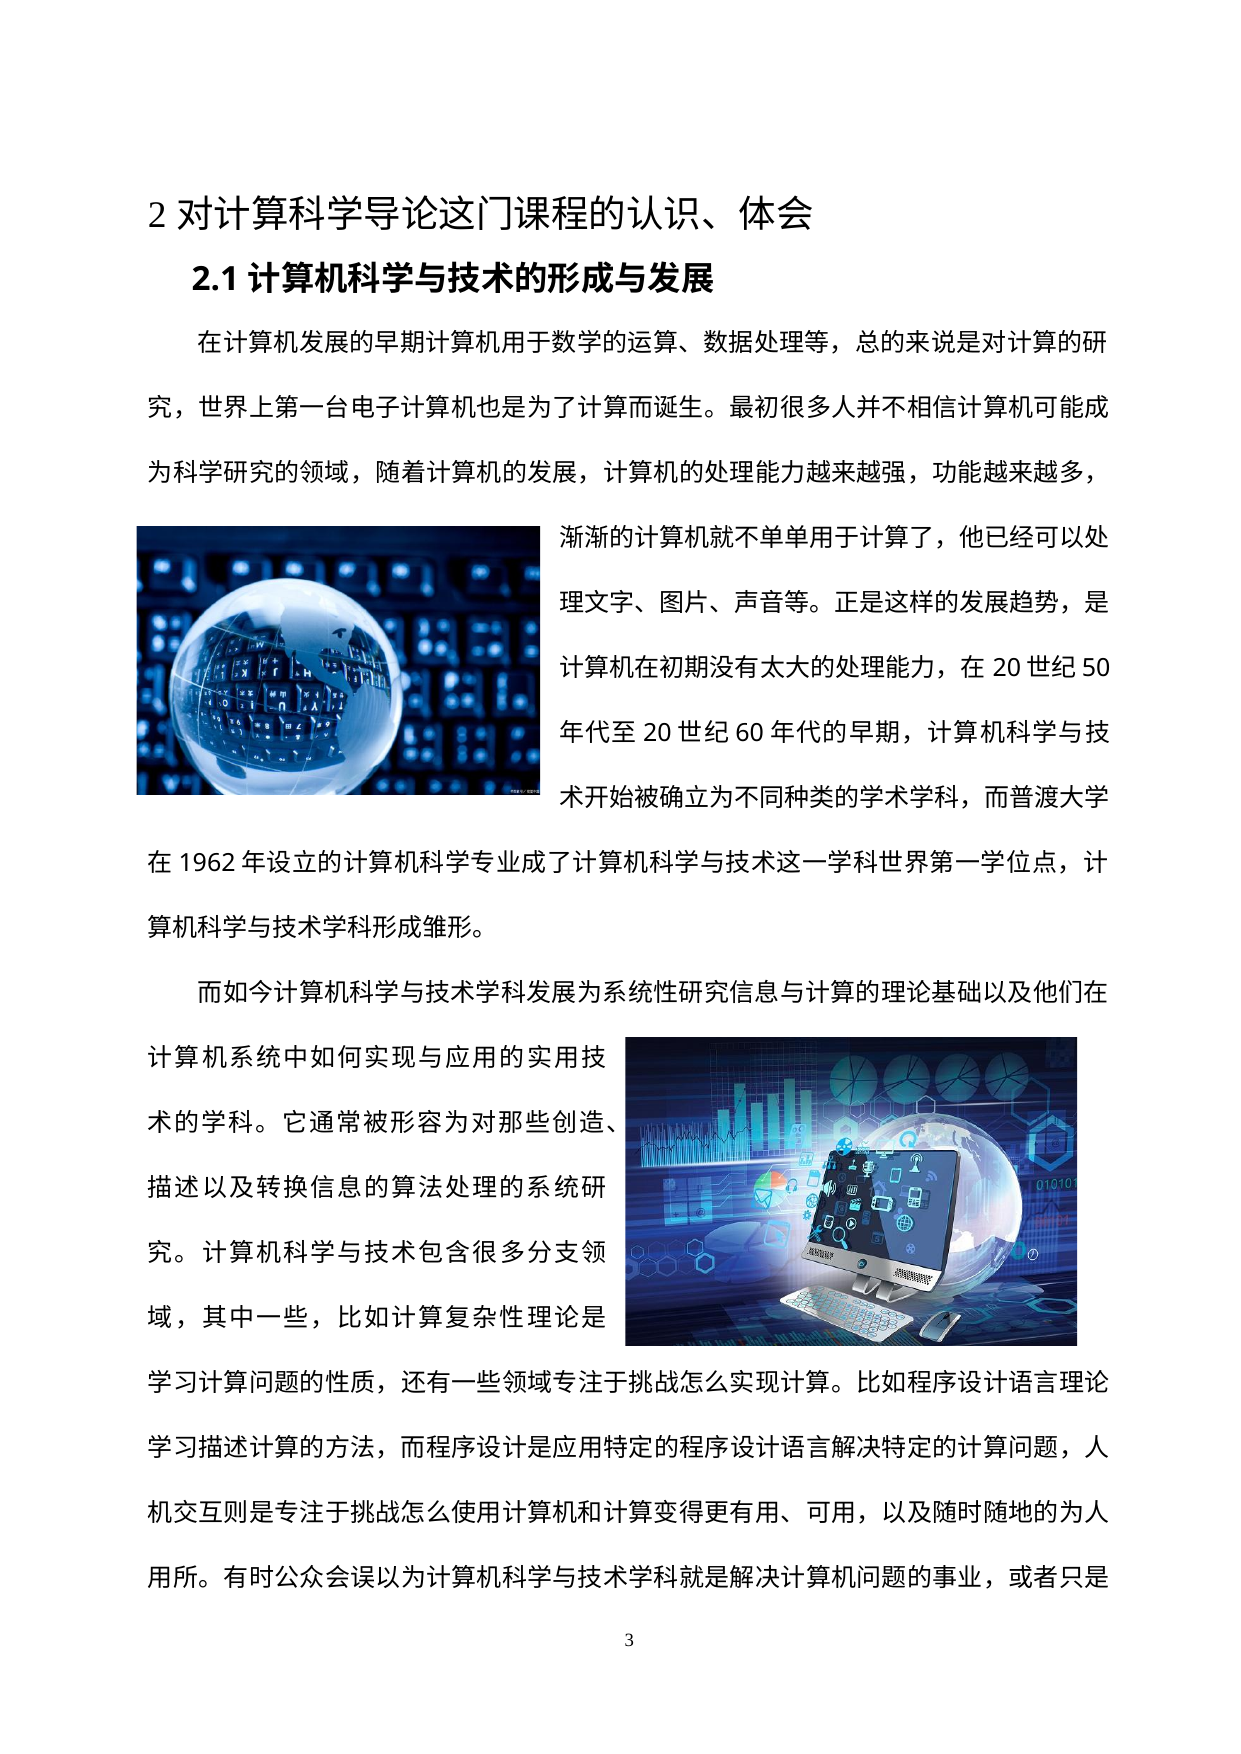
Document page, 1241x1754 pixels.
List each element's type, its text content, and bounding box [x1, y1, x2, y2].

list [148, 958, 1110, 1608]
list 在计算机发展的早期计算机用于数学的运算、数据处理等，总的来说是对计算的研究，世界上第一台电子计算机也是为了计算而诞生。最初很多人并不相信计算机可能成为科学研究的领域，随着计算机的发展，计算机的处理能力越来越强，功能越来越多，渐渐的计算机就不单单用于计算了，他已经可以处理文字、图片、声音等。正是这样的发展趋势，是计算机在初期没有太大的处理能力，在20世纪50年代至20世纪60年代的早期，计算机科学与技术开始被确立为不同种类的学术学科，而普渡大学在1962年设立的计算机科学专业成了计算机科学与技术这一学科世界第一学位点，计算机科学与技术学科形成雏形。 [148, 308, 1110, 958]
text 2 对计算科学导论这门课程的认识、体会 [148, 146, 1110, 243]
picture [136, 526, 541, 795]
list 2.1 计算机科学与技术的形成与发展 [191, 243, 1110, 308]
picture [625, 1037, 1078, 1346]
